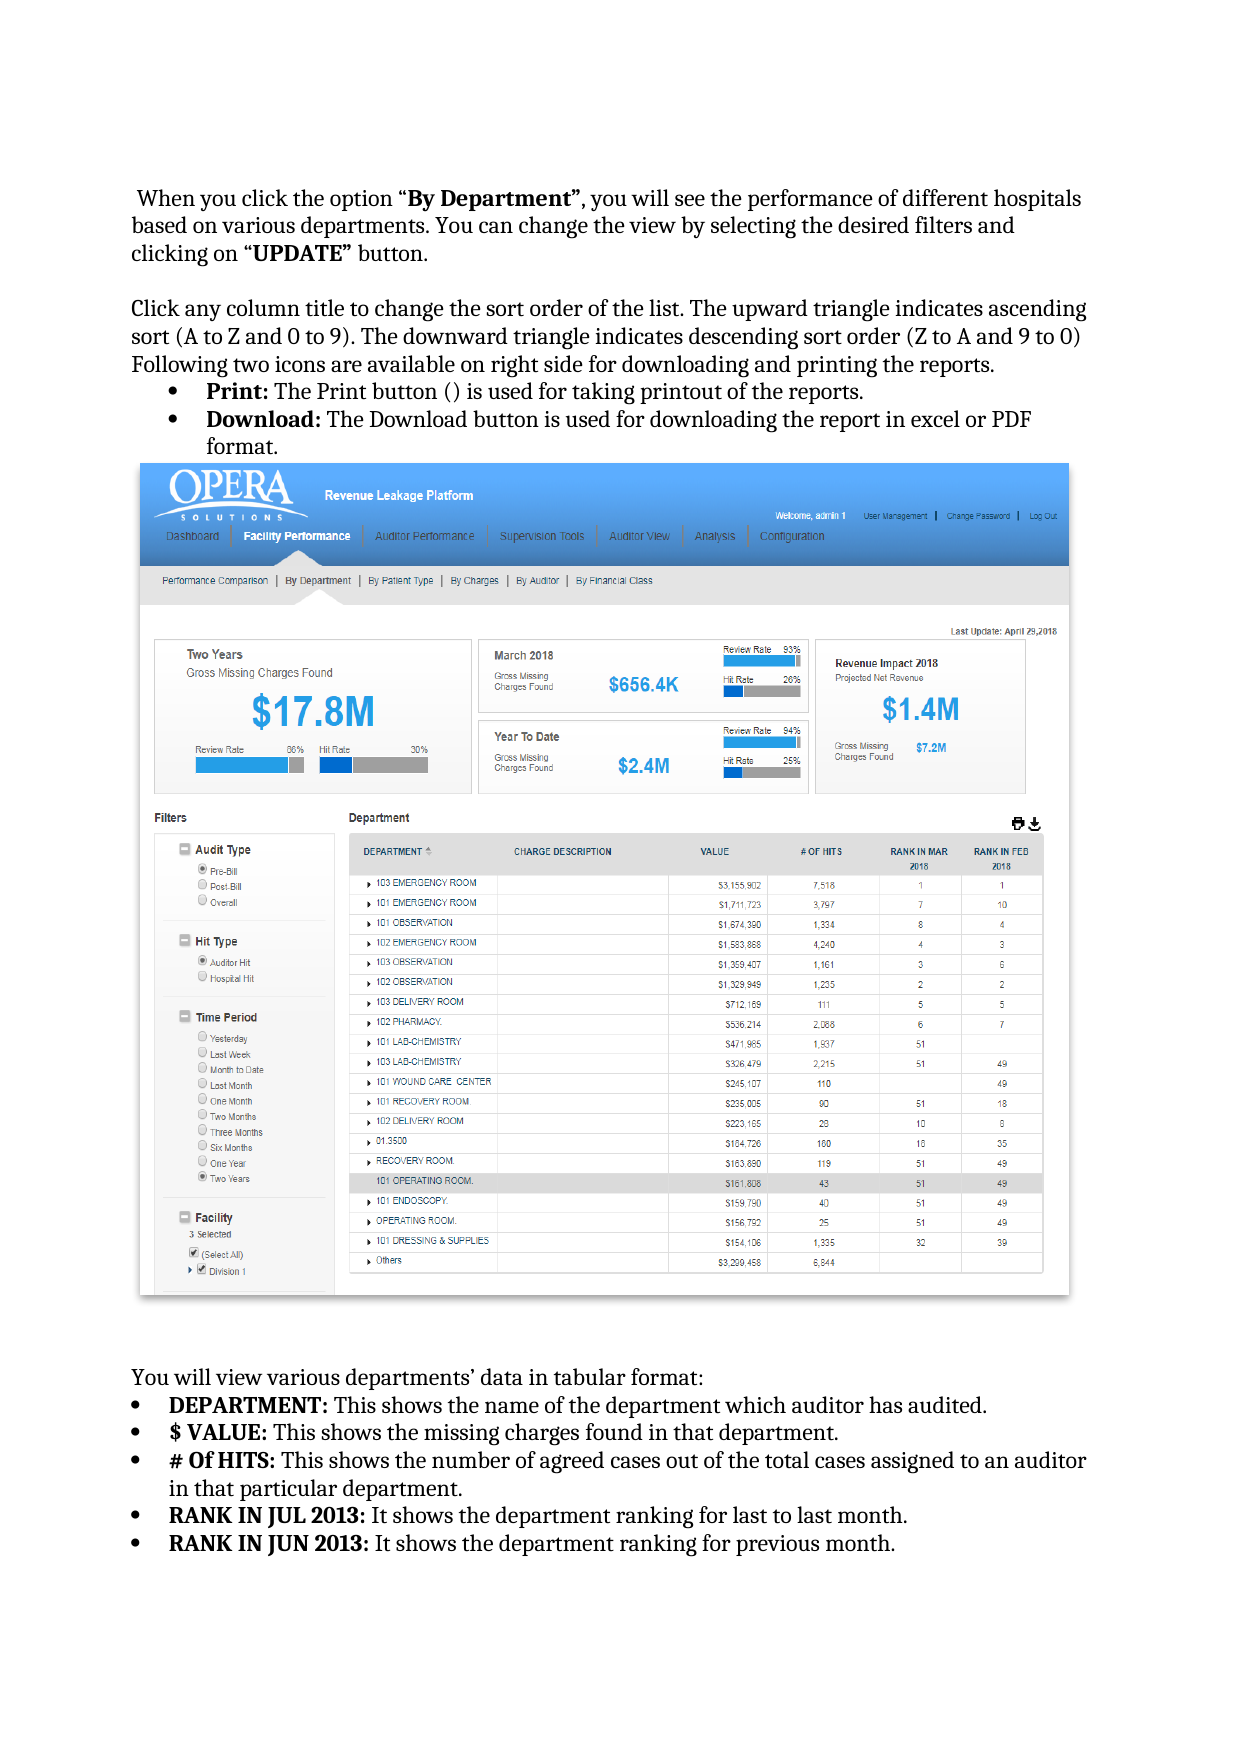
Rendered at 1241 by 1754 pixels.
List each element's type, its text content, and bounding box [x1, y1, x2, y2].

text Following two icons are available on right side for downloading and printing the reports. [131, 350, 1090, 378]
text Click any column title to change the sort order of the list. The upward triangle indicates ascending sort (A to Z and 0 to 9). The downward triangle indicates descending sort order (Z to A and 9 to 0) [131, 295, 1090, 350]
list RANK IN JUN 2013: It shows the department ranking for previous month. [131, 1529, 1090, 1557]
picture [140, 463, 1069, 1295]
list RANK IN JUL 2013: It shows the department ranking for last to last month. [131, 1502, 1090, 1529]
list Print: The Print button () is used for taking printout of the reports. [169, 378, 1090, 406]
text You will view various departments’ data in tabular format: [56, 1364, 1090, 1392]
list Download: The Download button is used for downloading the report in excel or PDF format. [169, 406, 1090, 461]
text When you click the option “By Department”, you will see the performance of different hospitals based on various departments. You can change the view by selecting the desired filters and clicking on “UPDATE” button. [131, 185, 1090, 268]
list DEPARTMENT: This shows the name of the department which auditor has audited. [131, 1392, 1090, 1419]
list # Of HITS: This shows the number of agreed cases out of the total cases assigned to an auditor in that particular department. [131, 1447, 1090, 1502]
list $ VALUE: This shows the missing charges found in that department. [131, 1419, 1090, 1447]
